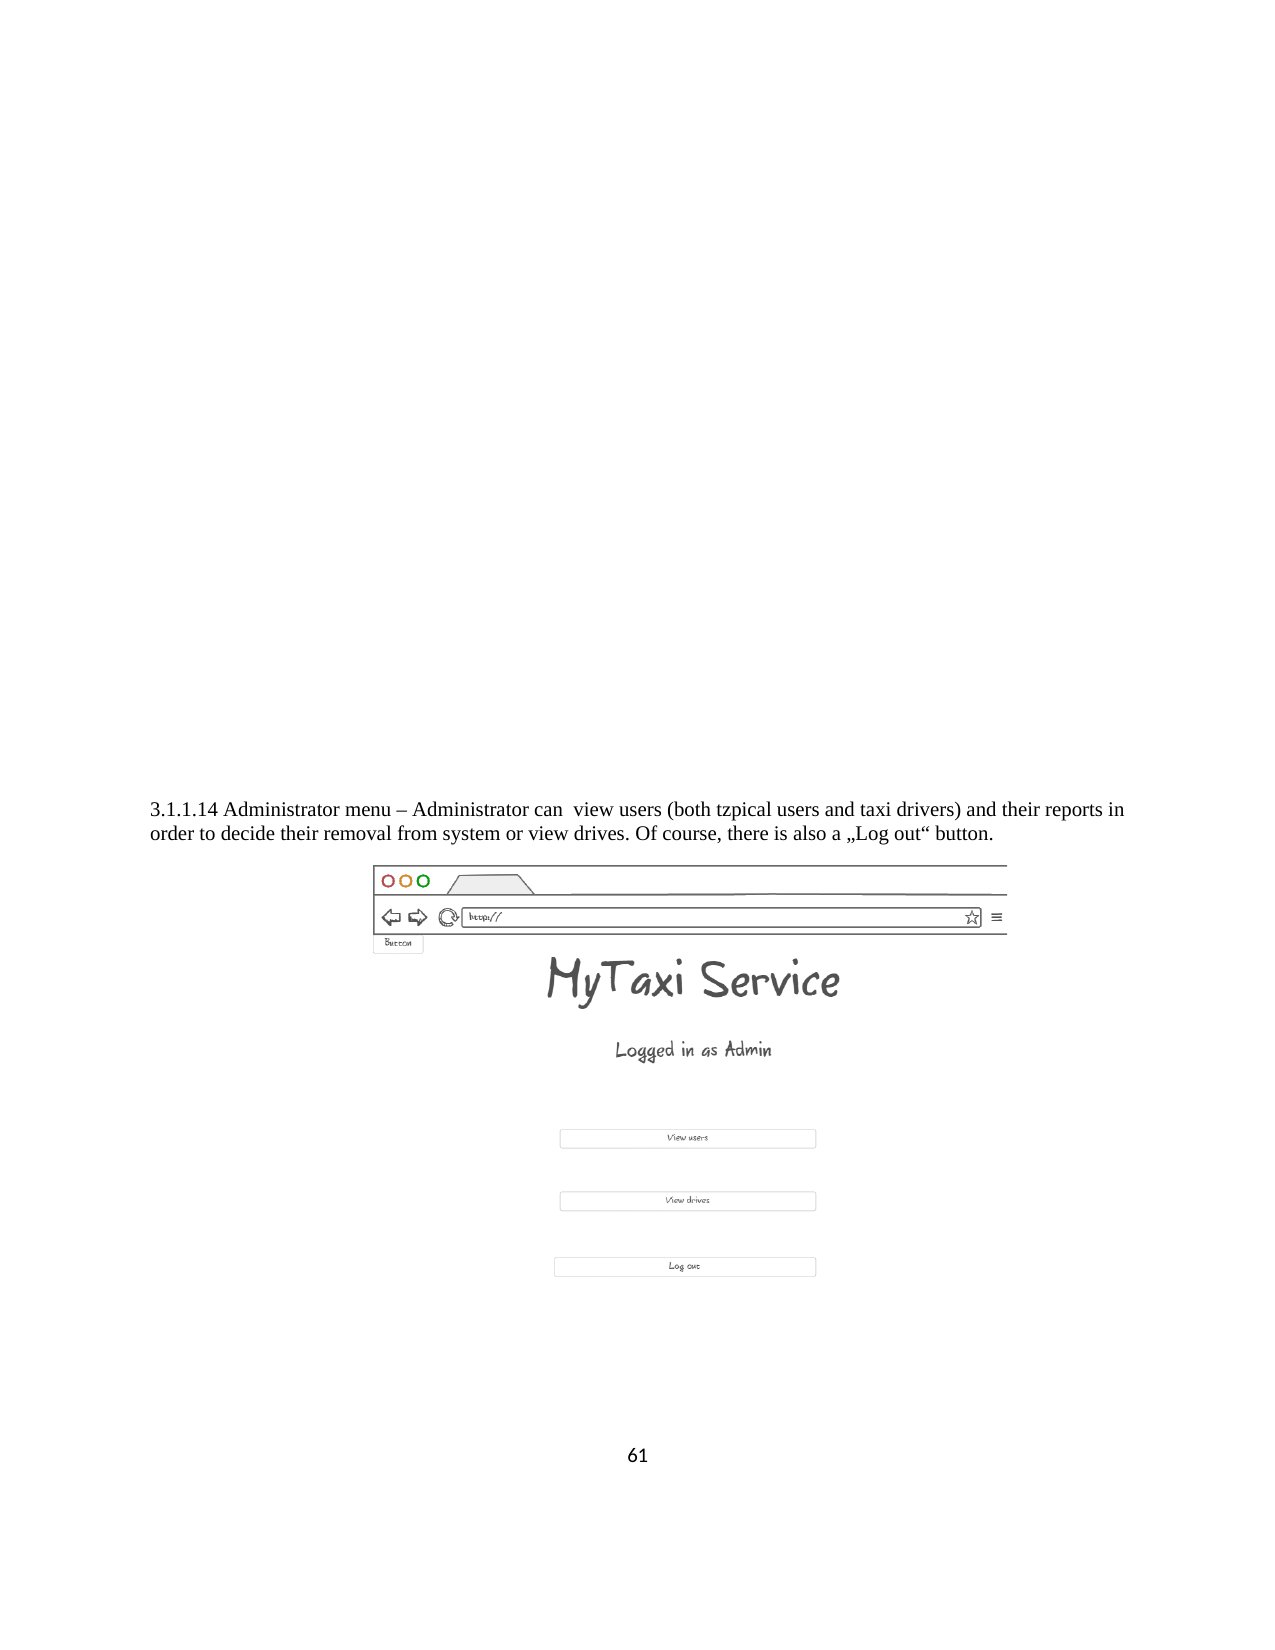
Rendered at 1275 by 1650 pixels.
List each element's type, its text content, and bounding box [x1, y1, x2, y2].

picture [373, 865, 1008, 1413]
text 3.1.1.14 Administrator menu – Administrator can view users (both tzpical users and taxi drivers) and their reports in order to decide their removal from system or view drives. Of course, there is also a „Log out“ button. [150, 797, 1127, 845]
